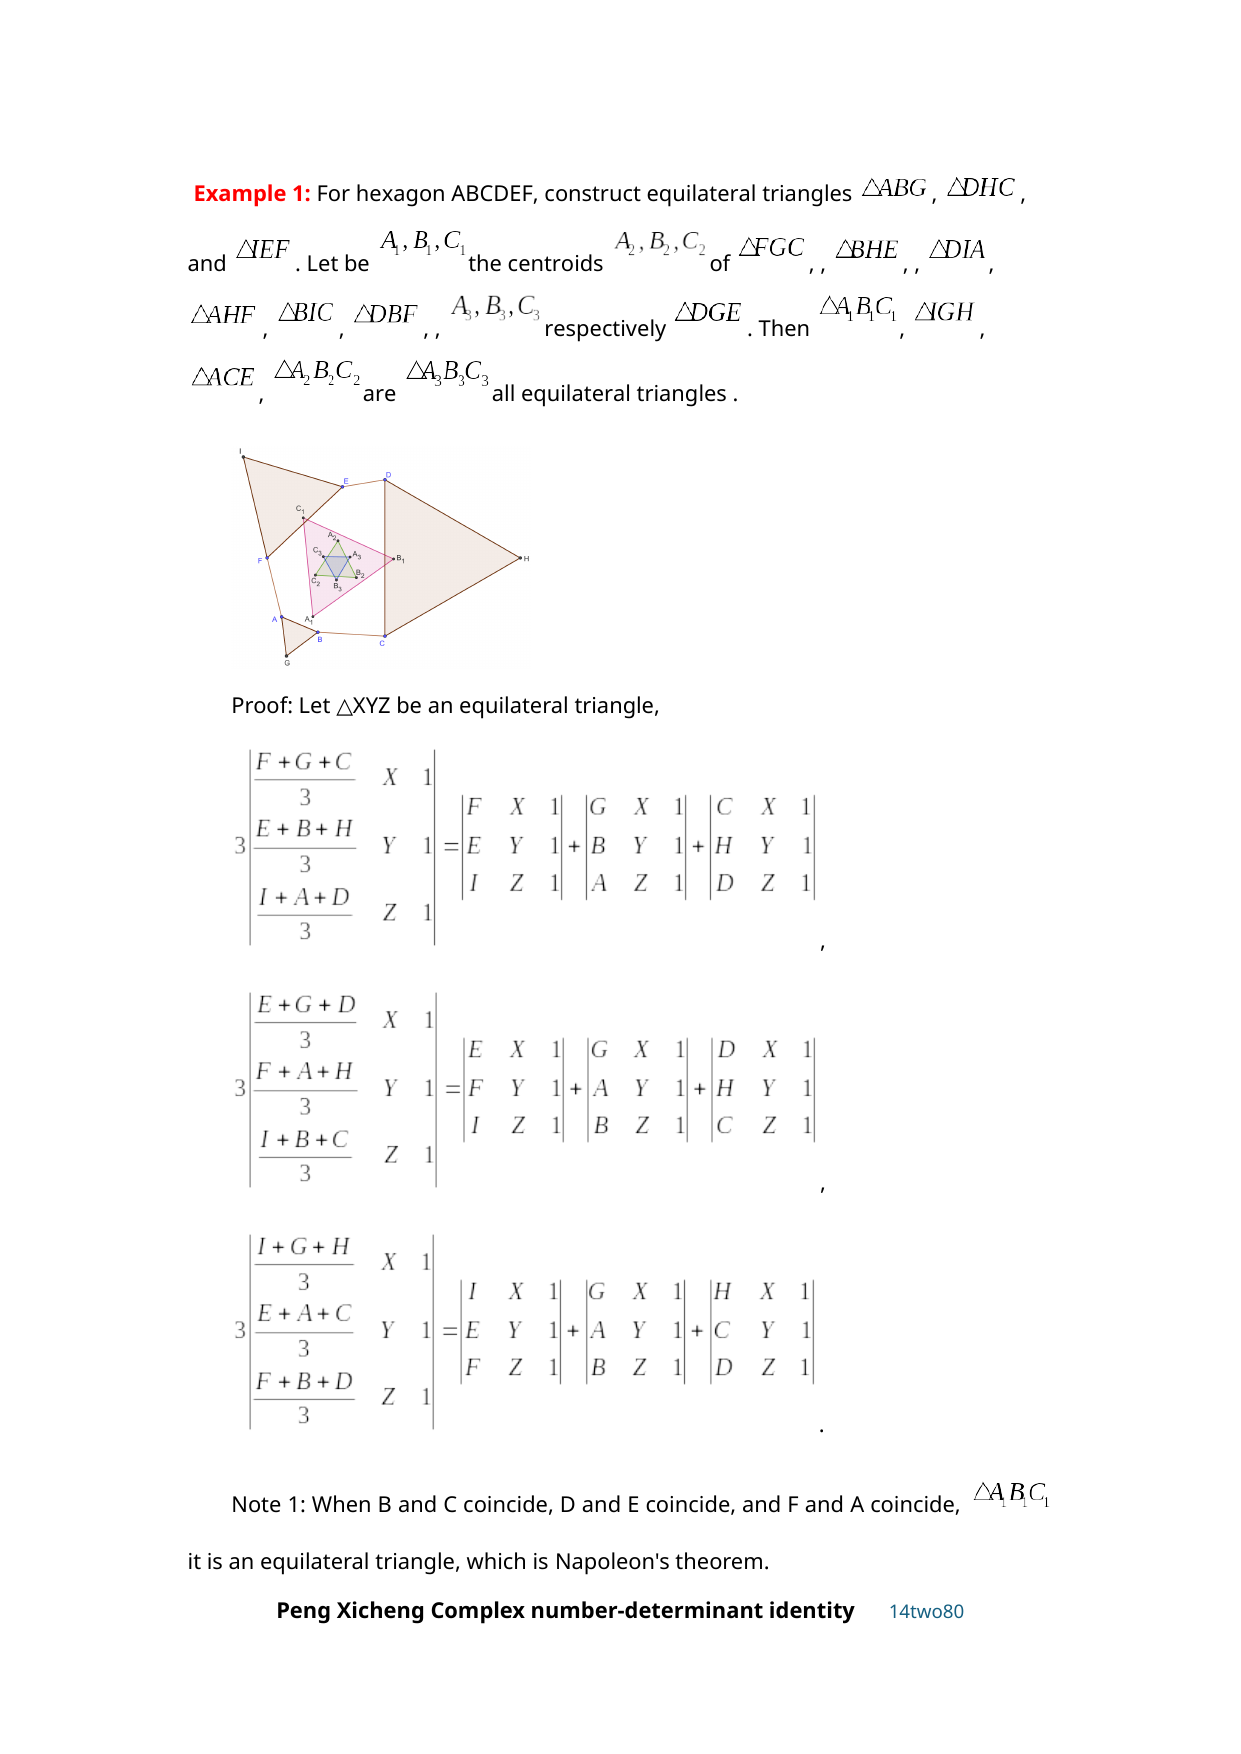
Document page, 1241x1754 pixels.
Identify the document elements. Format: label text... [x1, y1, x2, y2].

picture [231, 446, 532, 669]
text Note 1: When B and C coincide, D and E coincide, and F and A coincide, it is an equilateral triangle, which is Napoleon's theorem. [187, 1464, 1053, 1577]
text Proof: Let △XYZ be an equilateral triangle, [187, 689, 1053, 722]
text , [187, 737, 1053, 964]
text , [187, 979, 1053, 1206]
text . [187, 1221, 1053, 1449]
text Example 1: For hexagon ABCDEF, construct equilateral triangles , , and . Let be the centroids of , , , , , , , , , respectively . Then , , , are all equilateral triangles . [187, 158, 1053, 418]
